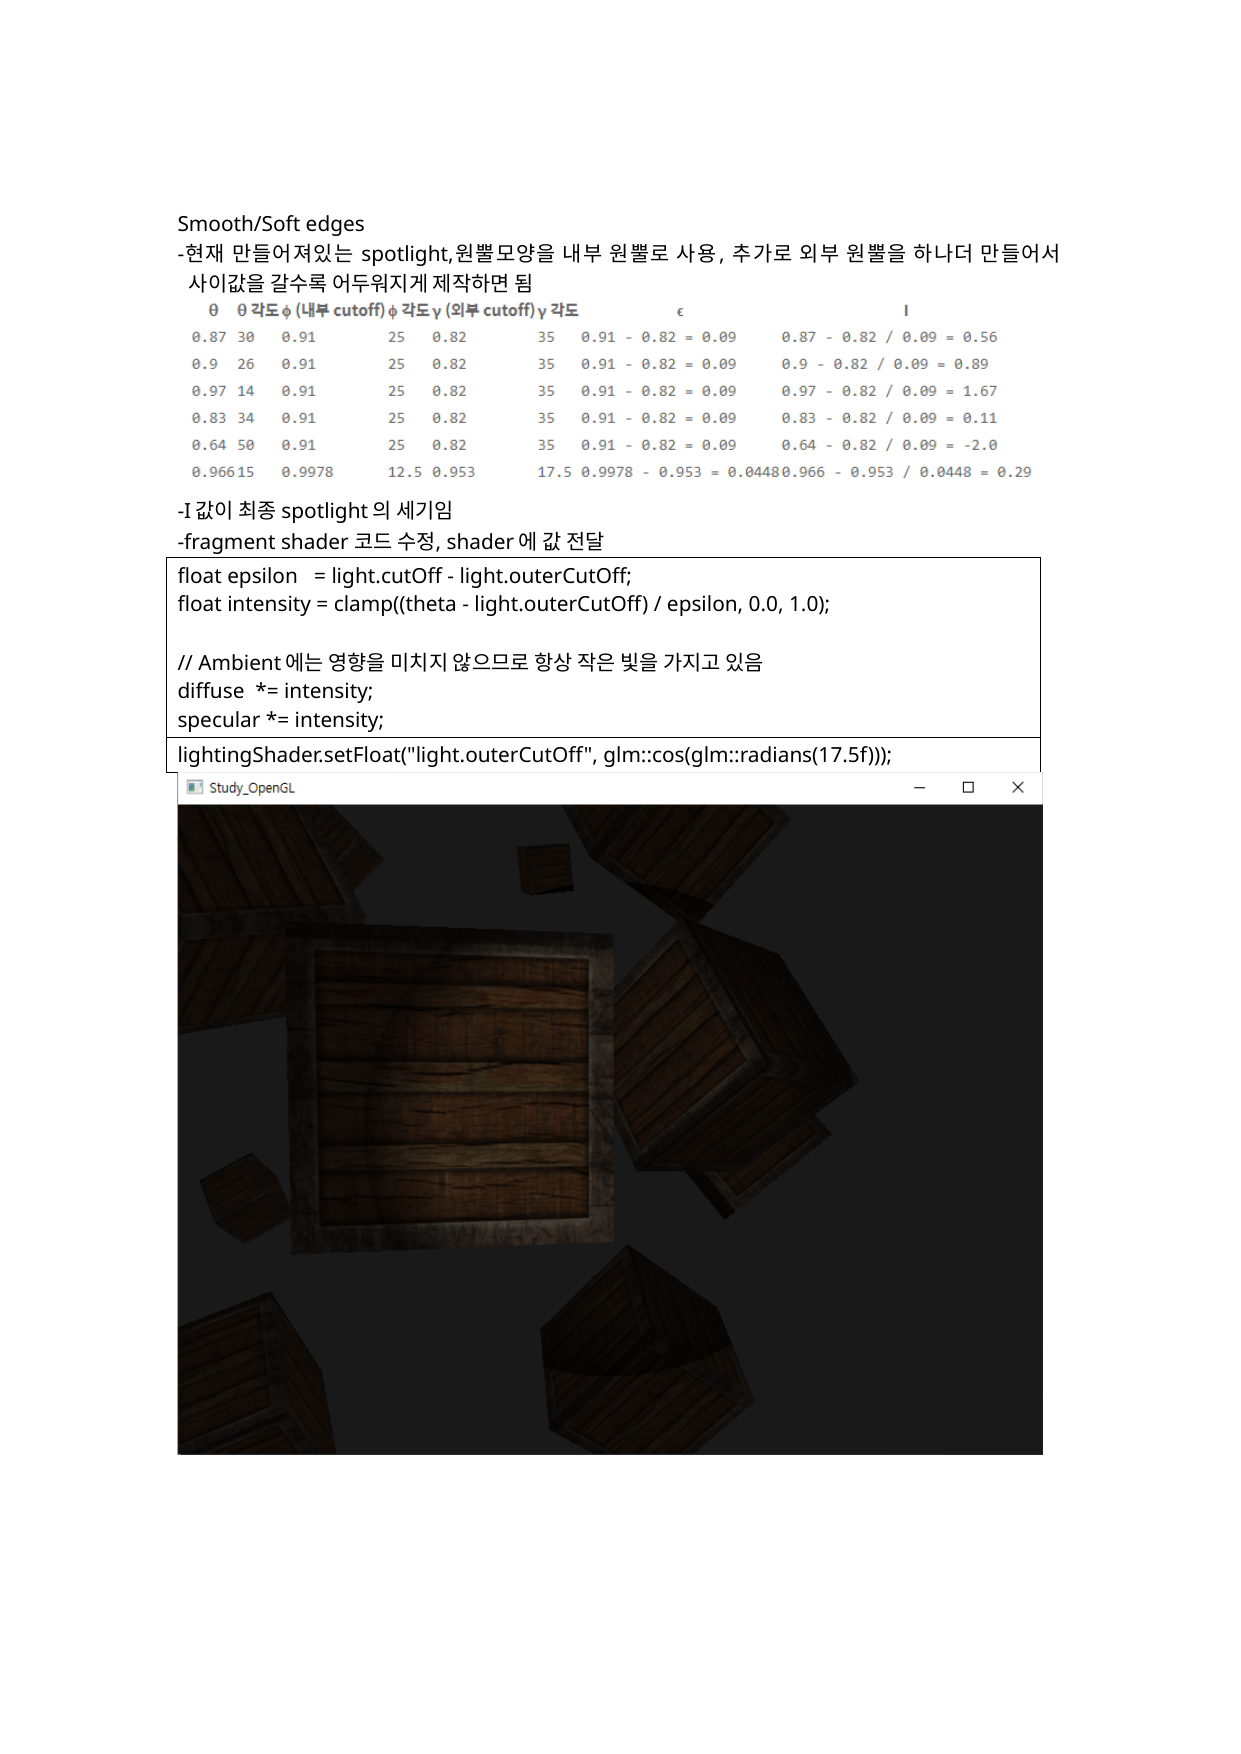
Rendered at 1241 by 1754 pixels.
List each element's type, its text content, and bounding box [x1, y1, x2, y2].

text -fragment shader 코드 수정, shader에 값 전달 [169, 525, 1071, 557]
text -I값이 최종 spotlight의 세기임 [177, 495, 1063, 525]
picture [177, 772, 1043, 1455]
text -현재 만들어져있는 spotlight,원뿔모양을 내부 원뿔로 사용, 추가로 외부 원뿔을 하나더 만들어서 사이값을 갈수록 어두워지게 제작하면 됨 [177, 237, 1063, 297]
text Smooth/Soft edges [169, 207, 1071, 237]
table_header float epsilon = light.cutOff - light.outerCutOff; float intensity = clamp((theta - light.outerCutOff) / epsilon, 0.0, 1.0); // Ambient에는 영향을 미치지 않으므로 항상 작은 빛을 가지고 있음 diffuse *= intensity; specular *= intensity; [167, 558, 1040, 736]
table_cell lightingShader.setFloat("light.outerCutOff", glm::cos(glm::radians(17.5f))); [167, 738, 1040, 771]
picture [177, 297, 1063, 495]
